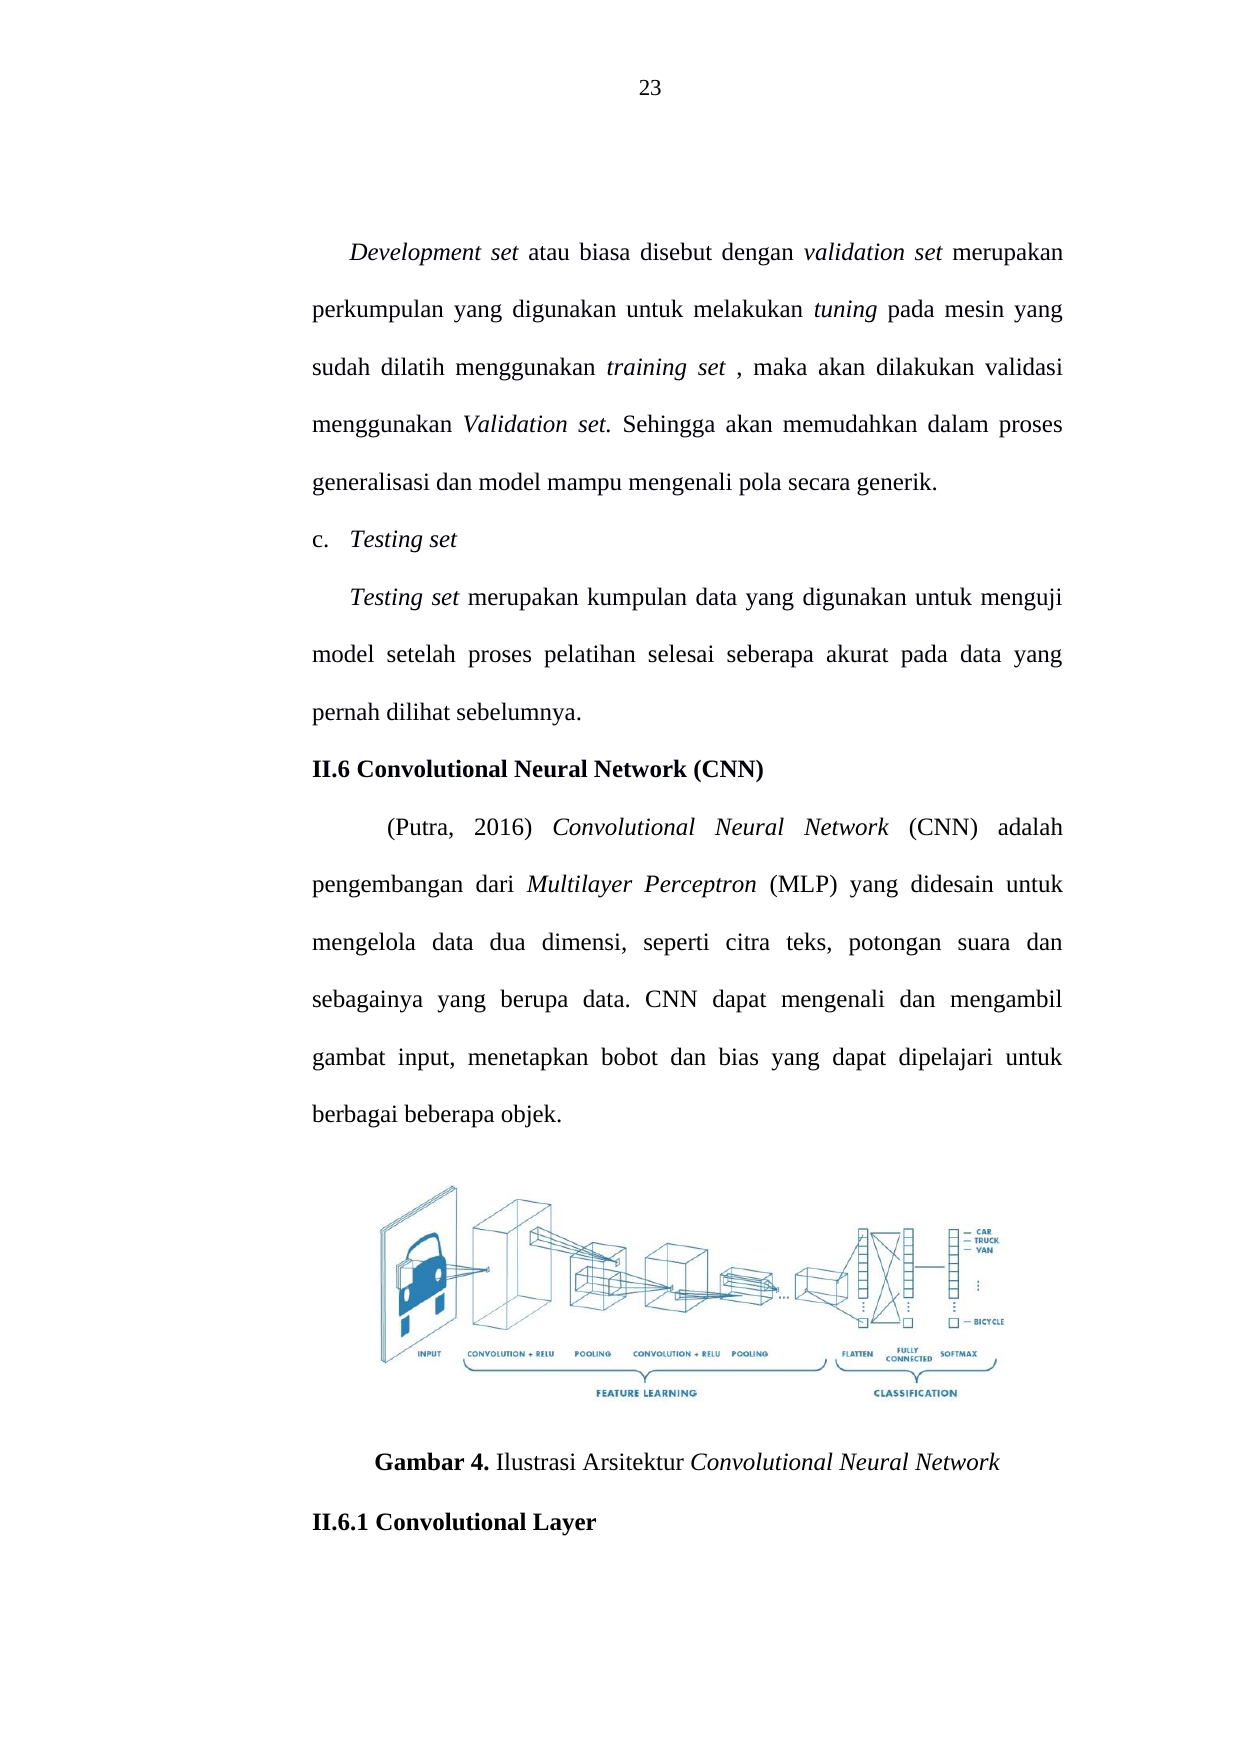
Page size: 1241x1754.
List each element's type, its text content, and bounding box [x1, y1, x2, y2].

list Testing set merupakan kumpulan data yang digunakan untuk menguji model setelah proses pelatihan selesai seberapa akurat pada data yang pernah dilihat sebelumnya. [312, 582, 1063, 726]
list Development set atau biasa disebut dengan validation set merupakan perkumpulan yang digunakan untuk melakukan tuning pada mesin yang sudah dilatih menggunakan training set , maka akan dilakukan validasi menggunakan Validation set. Sehingga akan memudahkan dalam proses generalisasi dan model mampu mengenali pola secara generik. [312, 237, 1063, 496]
subtitle Convolutional Layer [312, 1507, 1063, 1536]
list Testing set [312, 524, 1063, 553]
subtitle Convolutional Neural Network (CNN) [312, 754, 1063, 783]
text Convolutional Neural Network (CNN) adalah pengembangan dari Multilayer Perceptron (MLP) yang didesain untuk mengelola data dua dimensi, seperti citra teks, potongan suara dan sebagainya yang berupa data. CNN dapat mengenali dan mengambil gambat input, menetapkan bobot dan bias yang dapat dipelajari untuk berbagai beberapa objek. [312, 812, 1063, 1128]
text Gambar 4. Ilustrasi Arsitektur Convolutional Neural Network [311, 1447, 1063, 1476]
